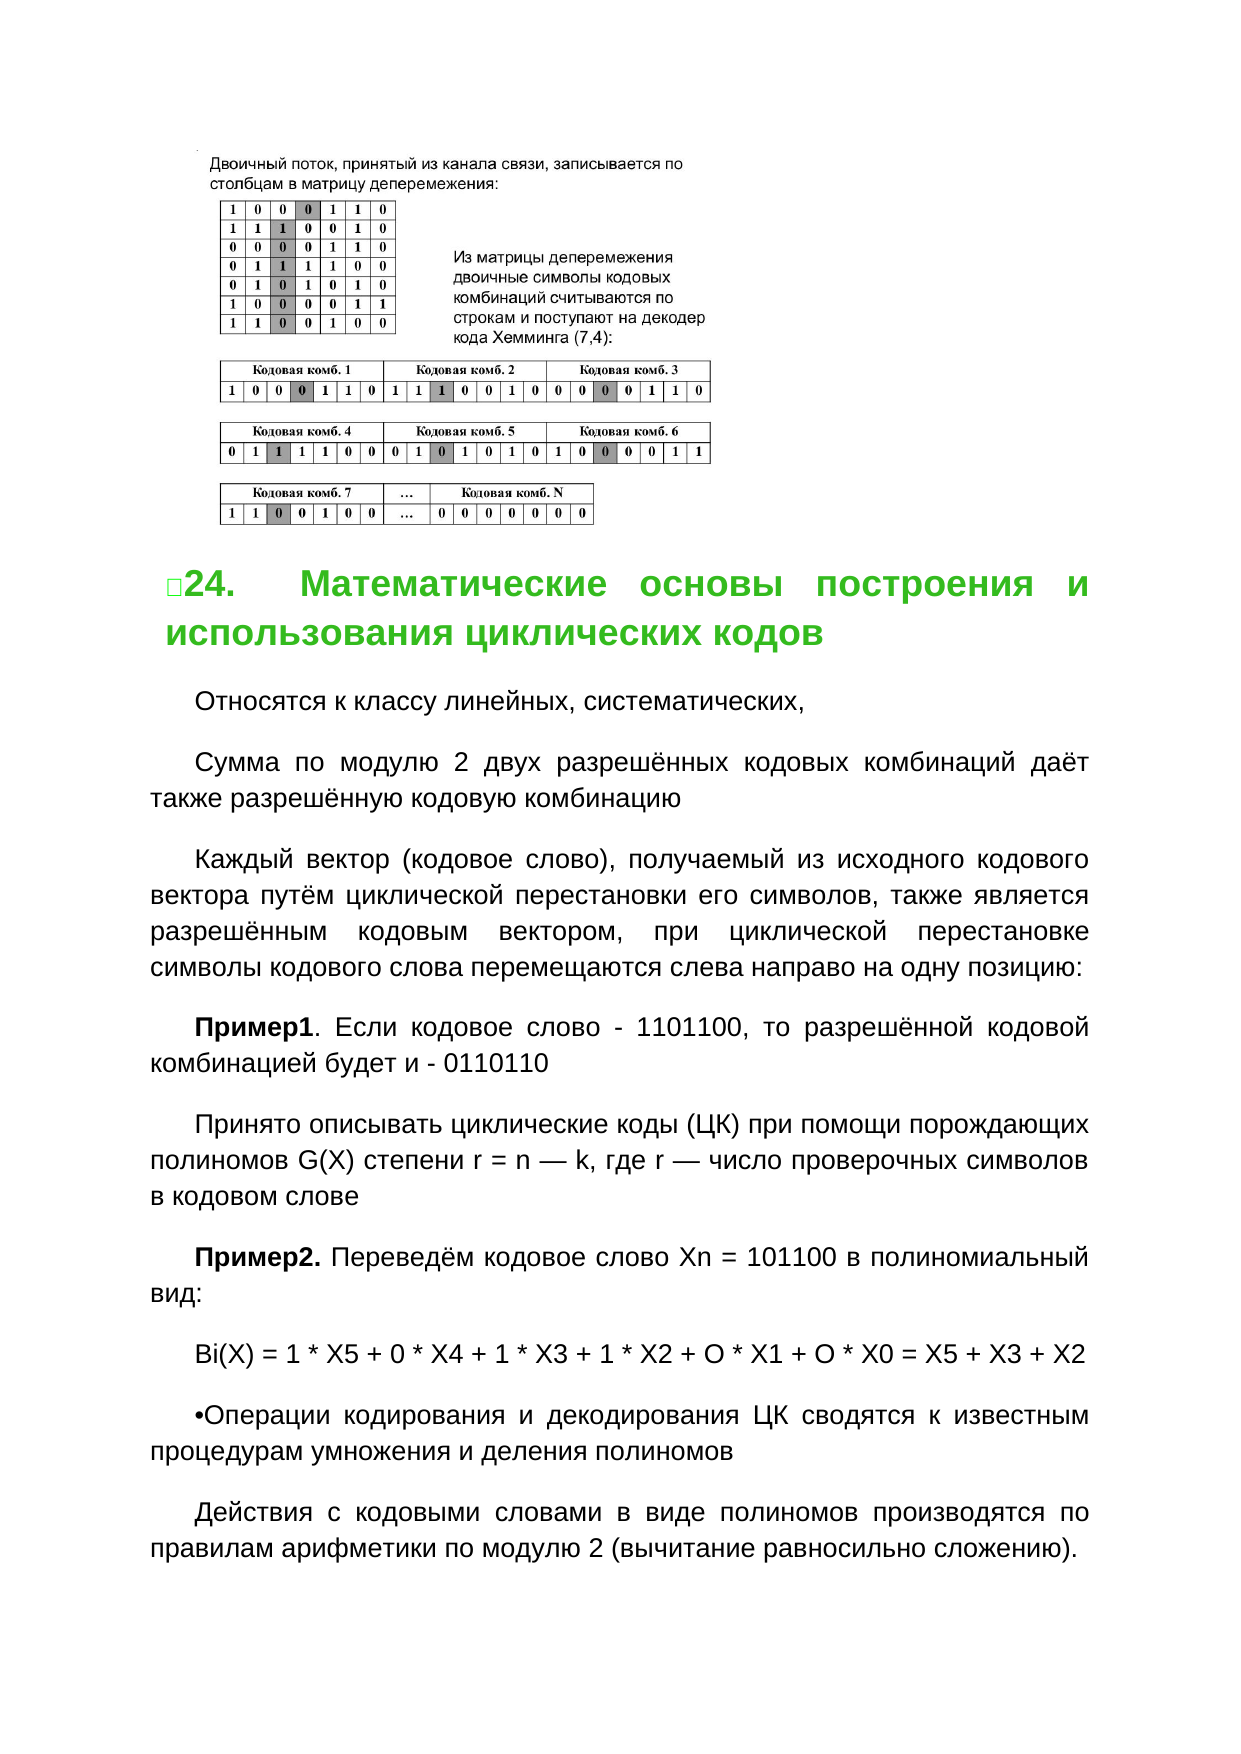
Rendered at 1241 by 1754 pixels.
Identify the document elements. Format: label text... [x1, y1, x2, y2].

text Пример2. Переведём кодовое слово Хn = 101100 в полиномиальный вид: [150, 1241, 1090, 1308]
picture [194, 150, 721, 531]
text Вi(X) = 1 * X5 + 0 * X4 + 1 * X3 + 1 * X2 + О * X1 + О * Х0 = X5 + X3 + X2 [150, 1338, 1090, 1369]
text Принято описывать циклические коды (ЦК) при помощи порождающих полиномов G(X) степени r = n — k, где r — число проверочных символов в кодовом слове [150, 1108, 1090, 1211]
text Действия с кодовыми словами в виде полиномов производятся по правилам арифметики по модулю 2 (вычитание равносильно сложению). [150, 1496, 1090, 1563]
text •Операции кодирования и декодирования ЦК сводятся к известным процедурам умножения и деления полиномов [150, 1399, 1090, 1466]
text Каждый вектор (кодовое слово), получаемый из исходного кодового вектора путём циклической перестановки его символов, также является разрешённым кодовым вектором, при циклической перестановке символы кодового слова перемещаются слева направо на одну позицию: [150, 843, 1090, 982]
text Сумма по модулю 2 двух разрешённых кодовых комбинаций даёт также разрешённую кодовую комбинацию [150, 746, 1090, 813]
text Пример1. Если кодовое слово - 1101100, то разрешённой кодовой комбинацией будет и - 0110110 [150, 1011, 1090, 1079]
text Относятся к классу линейных, систематических, [150, 685, 1090, 716]
subtitle 🍏24. Математические основы построения и использования циклических кодов [165, 561, 1090, 653]
